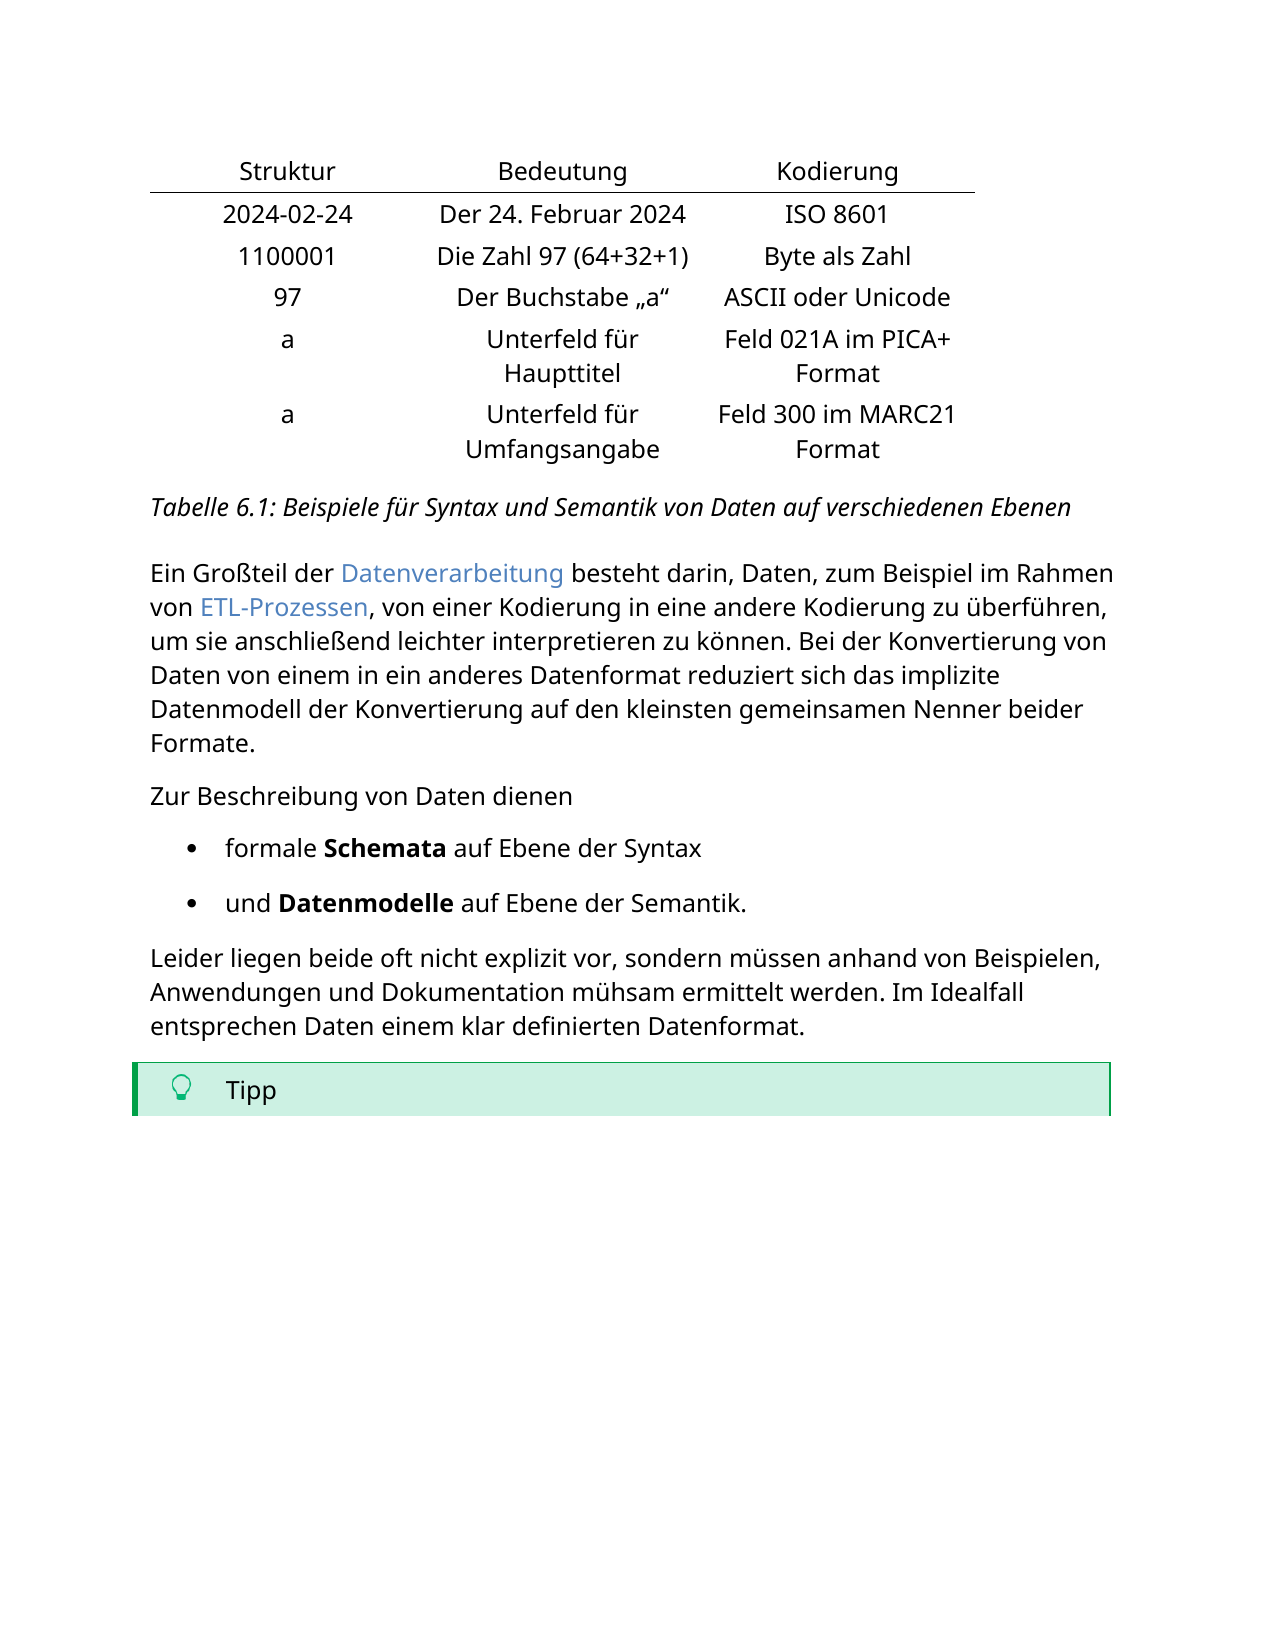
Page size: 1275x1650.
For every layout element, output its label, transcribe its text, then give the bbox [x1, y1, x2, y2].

text Leider liegen beide oft nicht explizit vor, sondern müssen anhand von Beispielen, Anwendungen und Dokumentation mühsam ermittelt werden. Im Idealfall entsprechen Daten einem klar definierten Datenformat. [150, 941, 1125, 1043]
table_header Tipp [138, 1063, 1109, 1116]
list und Datenmodelle auf Ebene der Semantik. [187, 886, 1125, 920]
picture [168, 1074, 194, 1100]
text Ein Großteil der Datenverarbeitung besteht darin, Daten, zum Beispiel im Rahmen von ETL-Prozessen, von einer Kodierung in eine andere Kodierung zu überführen, um sie anschließend leichter interpretieren zu können. Bei der Konvertierung von Daten von einem in ein anderes Datenformat reduziert sich das implizite Datenmodell der Konvertierung auf den kleinsten gemeinsamen Nenner beider Formate. [150, 555, 1125, 759]
table_header Tabelle 6.1: Beispiele für Syntax und Semantik von Daten auf verschiedenen Ebenen [139, 150, 1114, 536]
list formale Schemata auf Ebene der Syntax [187, 831, 1125, 865]
text Zur Beschreibung von Daten dienen [150, 778, 1125, 812]
